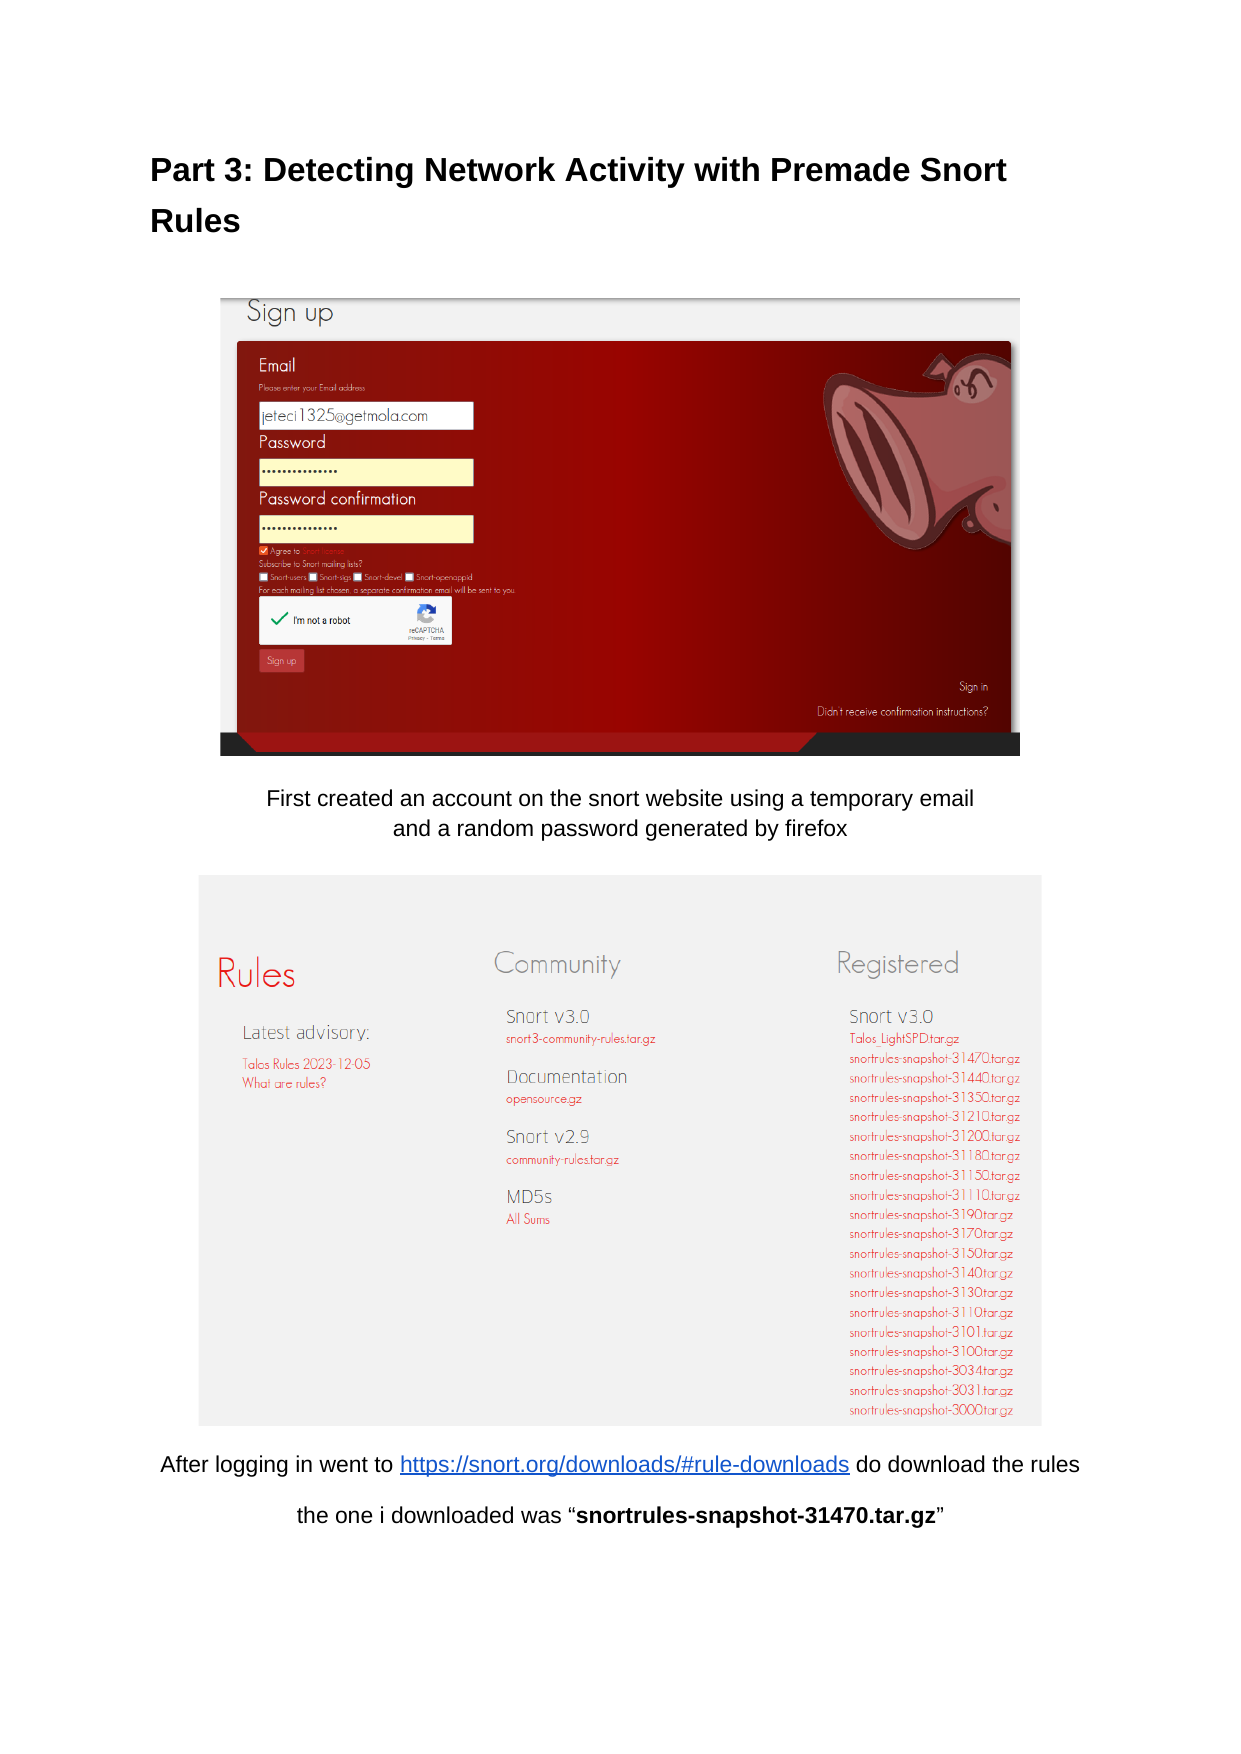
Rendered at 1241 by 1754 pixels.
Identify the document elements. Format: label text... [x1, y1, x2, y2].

picture [220, 298, 1020, 756]
text and a random password generated by firefox [150, 815, 1090, 842]
text First created an account on the snort website using a temporary email [150, 785, 1090, 811]
picture [198, 875, 1042, 1426]
text After logging in went to https://snort.org/downloads/#rule-downloads do download the rules [150, 1451, 1090, 1477]
text the one i downloaded was “snortrules-snapshot-31470.tar.gz” [150, 1502, 1090, 1529]
subtitle Part 3: Detecting Network Activity with Premade Snort Rules [150, 150, 1090, 239]
